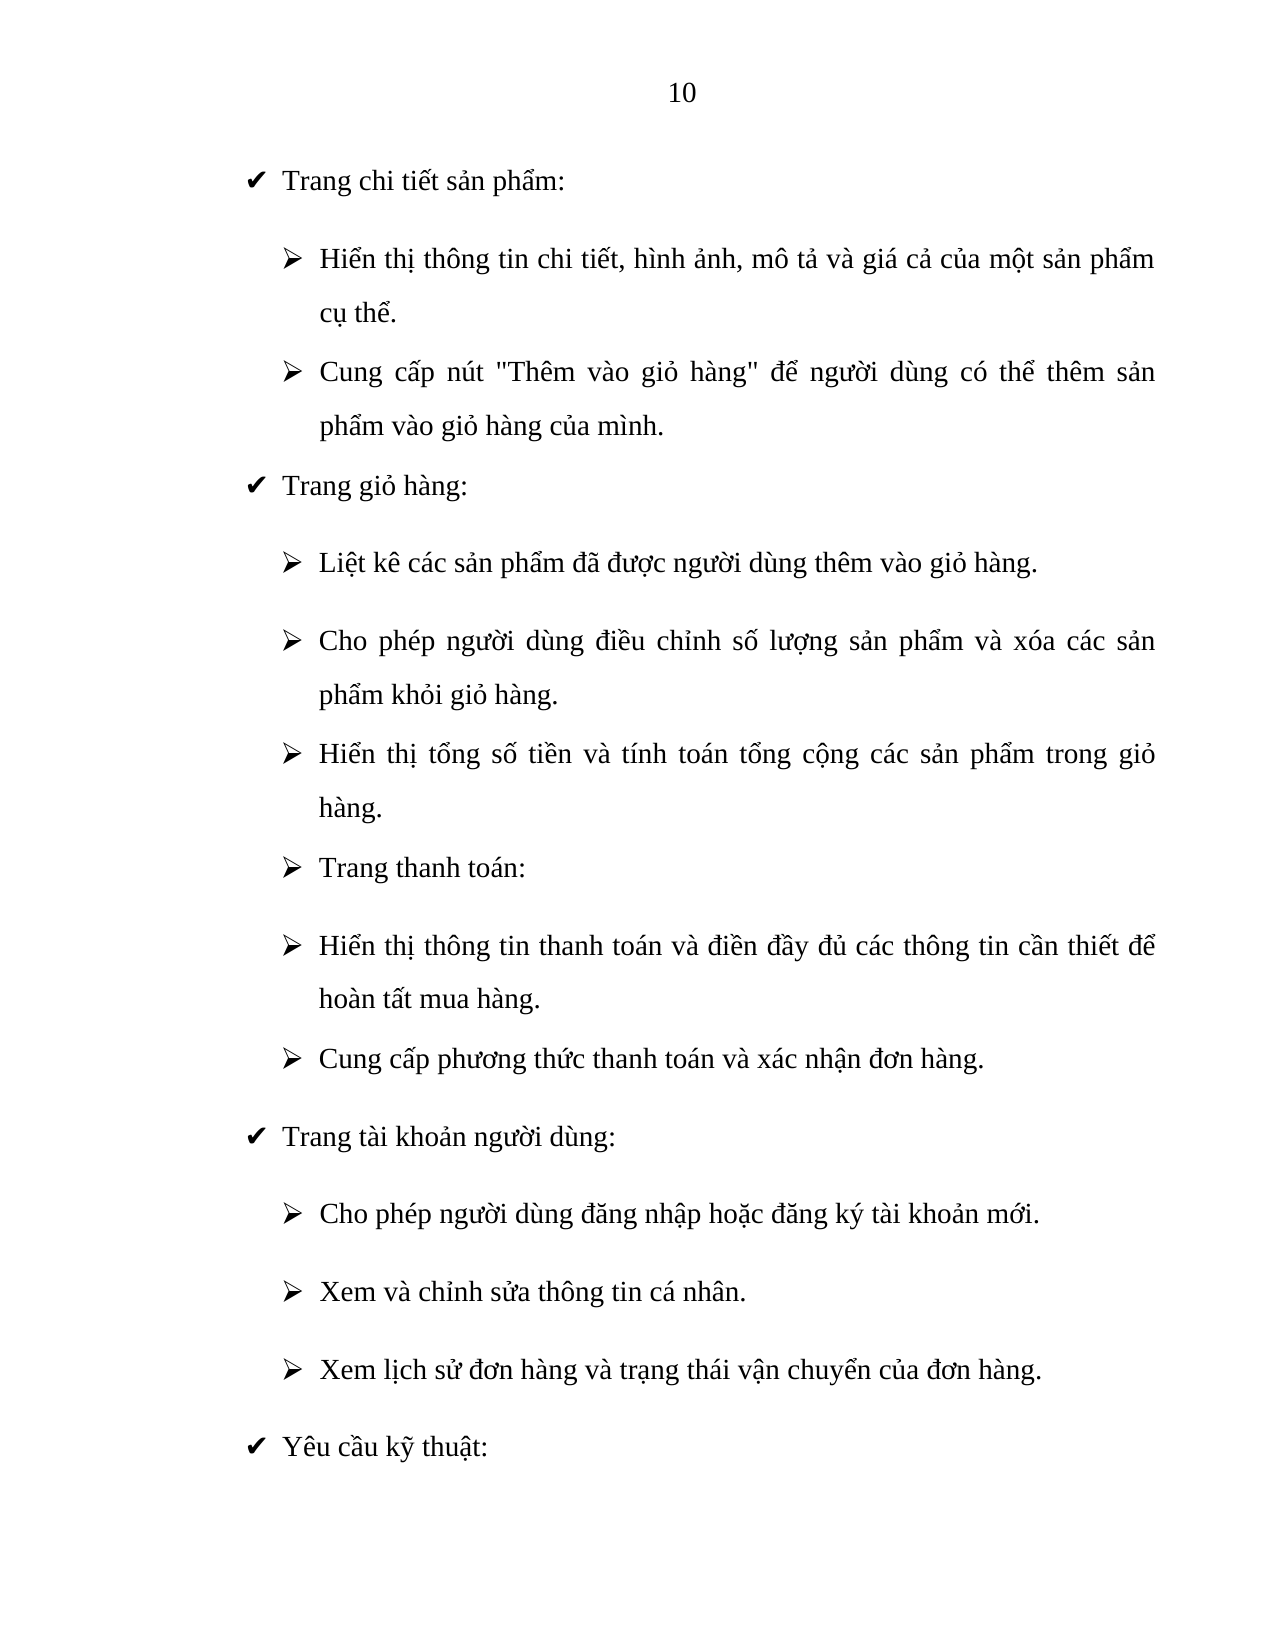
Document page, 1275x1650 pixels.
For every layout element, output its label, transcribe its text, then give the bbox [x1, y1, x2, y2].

list Trang chi tiết sản phẩm: [244, 148, 1157, 207]
list Hiển thị thông tin thanh toán và điền đầy đủ các thông tin cần thiết để hoàn tất mua hàng. [281, 912, 1157, 1015]
list Xem và chỉnh sửa thông tin cá nhân. [282, 1258, 1157, 1318]
list Hiển thị thông tin chi tiết, hình ảnh, mô tả và giá cả của một sản phẩm cụ thể. [282, 225, 1157, 329]
list Liệt kê các sản phẩm đã được người dùng thêm vào giỏ hàng. [281, 530, 1157, 589]
list Trang giỏ hàng: [244, 452, 1157, 512]
list Cung cấp nút "Thêm vào giỏ hàng" để người dùng có thể thêm sản phẩm vào giỏ hàng của mình. [282, 339, 1157, 442]
list Xem lịch sử đơn hàng và trạng thái vận chuyển của đơn hàng. [282, 1336, 1157, 1396]
list Yêu cầu kỹ thuật: [244, 1414, 1157, 1473]
list Cung cấp phương thức thanh toán và xác nhận đơn hàng. [281, 1025, 1157, 1085]
list Trang tài khoản người dùng: [244, 1103, 1157, 1163]
list Cho phép người dùng điều chỉnh số lượng sản phẩm và xóa các sản phẩm khỏi giỏ hàng. [281, 607, 1157, 711]
list Hiển thị tổng số tiền và tính toán tổng cộng các sản phẩm trong giỏ hàng. [281, 721, 1157, 824]
list Trang thanh toán: [281, 834, 1157, 894]
list Cho phép người dùng đăng nhập hoặc đăng ký tài khoản mới. [282, 1181, 1157, 1240]
